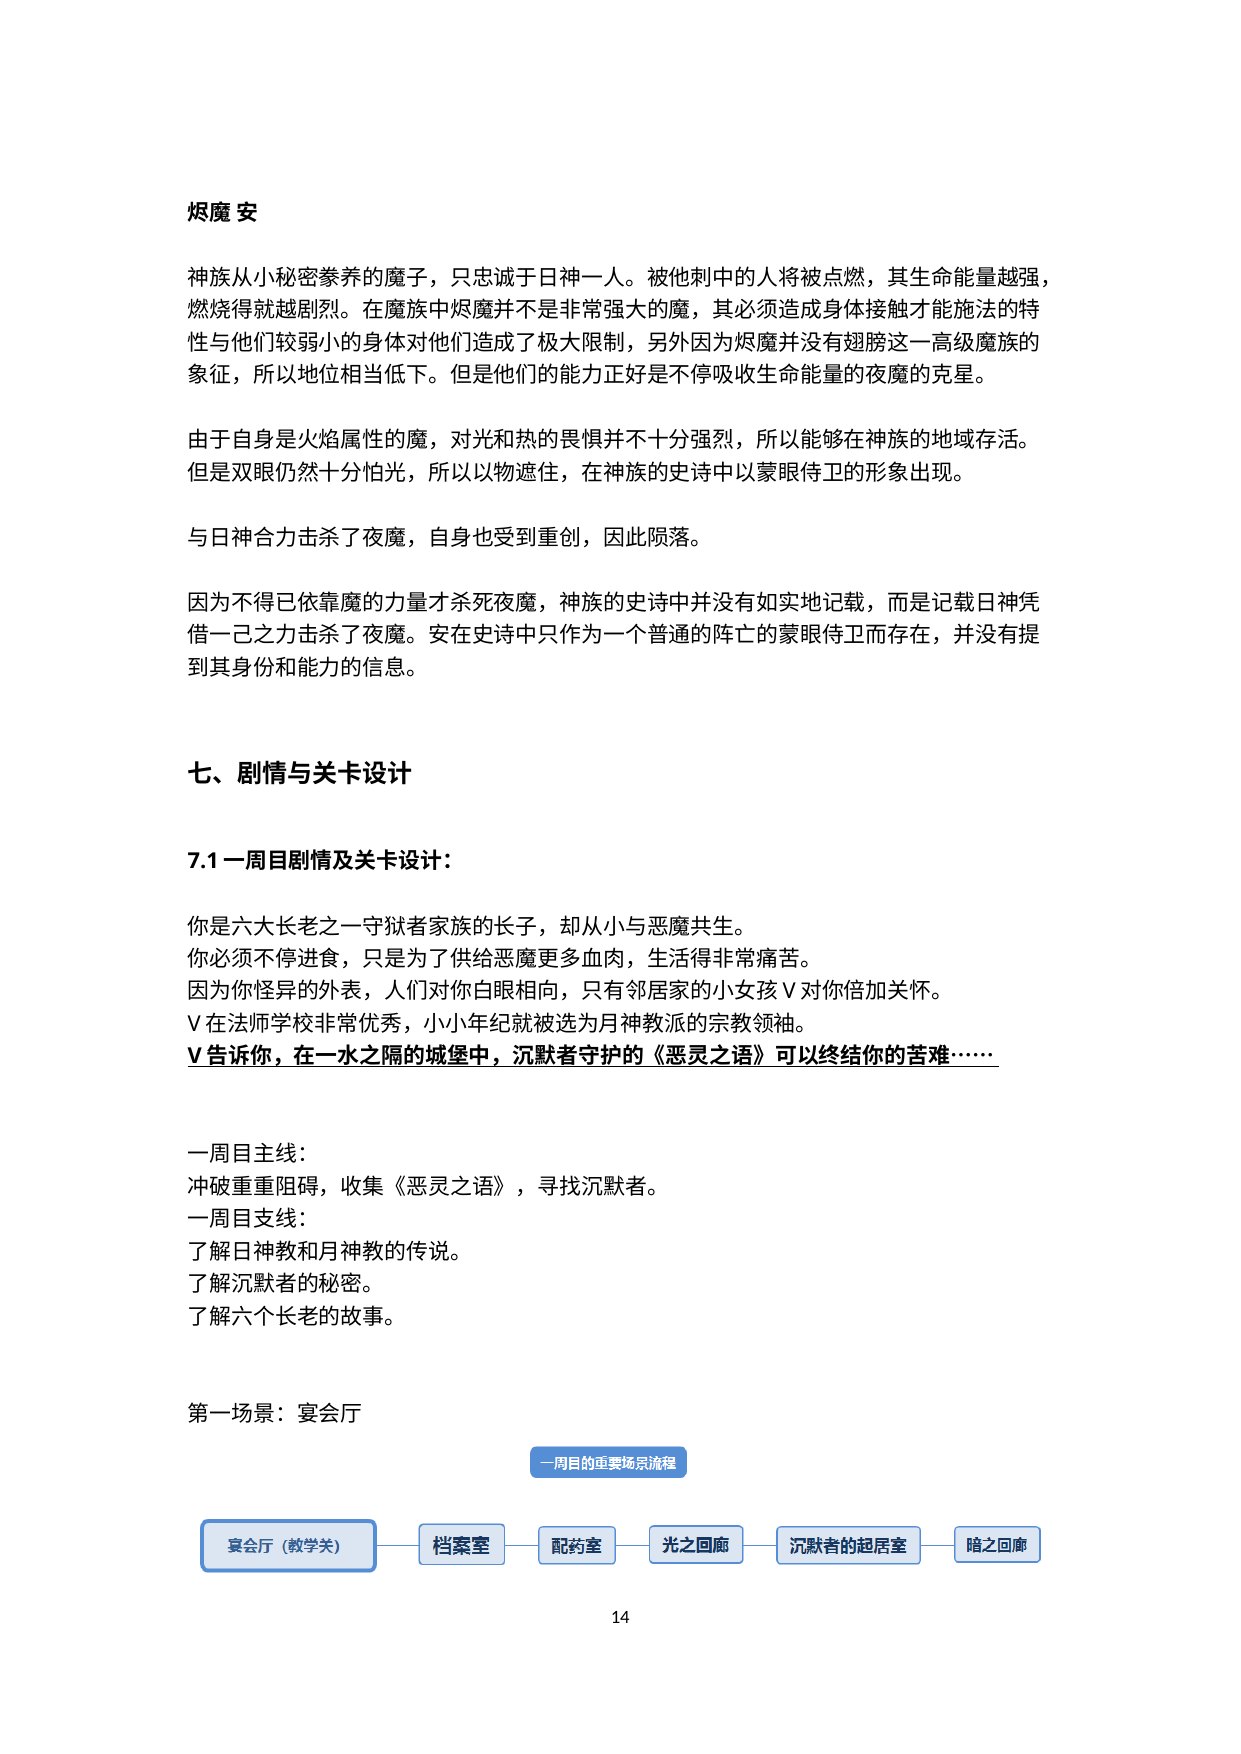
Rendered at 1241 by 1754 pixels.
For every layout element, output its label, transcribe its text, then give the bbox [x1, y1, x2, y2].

text 一周目主线： [187, 1136, 1053, 1168]
text 由于自身是火焰属性的魔，对光和热的畏惧并不十分强烈，所以能够在神族的地域存活。但是双眼仍然十分怕光，所以以物遮住，在神族的史诗中以蒙眼侍卫的形象出现。 [187, 422, 1053, 487]
text 神族从小秘密豢养的魔子，只忠诚于日神一人。被他刺中的人将被点燃，其生命能量越强，燃烧得就越剧烈。在魔族中烬魔并不是非常强大的魔，其必须造成身体接触才能施法的特性与他们较弱小的身体对他们造成了极大限制，另外因为烬魔并没有翅膀这一高级魔族的象征，所以地位相当低下。但是他们的能力正好是不停吸收生命能量的夜魔的克星。 [187, 259, 1053, 389]
text 因为你怪异的外表，人们对你白眼相向，只有邻居家的小女孩V对你倍加关怀。 [187, 973, 1053, 1006]
text 了解日神教和月神教的传说。 [187, 1233, 1053, 1266]
text V在法师学校非常优秀，小小年纪就被选为月神教派的宗教领袖。 [187, 1006, 1053, 1038]
text 第一场景：宴会厅 [187, 1396, 1053, 1428]
text 冲破重重阻碍，收集《恶灵之语》，寻找沉默者。 [187, 1168, 1053, 1201]
text 与日神合力击杀了夜魔，自身也受到重创，因此陨落。 [187, 519, 1053, 552]
text 了解沉默者的秘密。 [187, 1266, 1053, 1298]
picture [187, 1434, 1053, 1585]
text 7.1一周目剧情及关卡设计： [187, 843, 1053, 876]
text 你是六大长老之一守狱者家族的长子，却从小与恶魔共生。 [187, 908, 1053, 941]
title 七、剧情与关卡设计 [187, 739, 1053, 804]
text 了解六个长老的故事。 [187, 1298, 1053, 1331]
text V告诉你，在一水之隔的城堡中，沉默者守护的《恶灵之语》可以终结你的苦难…… [187, 1038, 1053, 1071]
text 一周目支线： [187, 1201, 1053, 1233]
text 烬魔 安 [187, 194, 1053, 227]
text 你必须不停进食，只是为了供给恶魔更多血肉，生活得非常痛苦。 [187, 941, 1053, 973]
text 因为不得已依靠魔的力量才杀死夜魔，神族的史诗中并没有如实地记载，而是记载日神凭借一己之力击杀了夜魔。安在史诗中只作为一个普通的阵亡的蒙眼侍卫而存在，并没有提到其身份和能力的信息。 [187, 584, 1053, 682]
